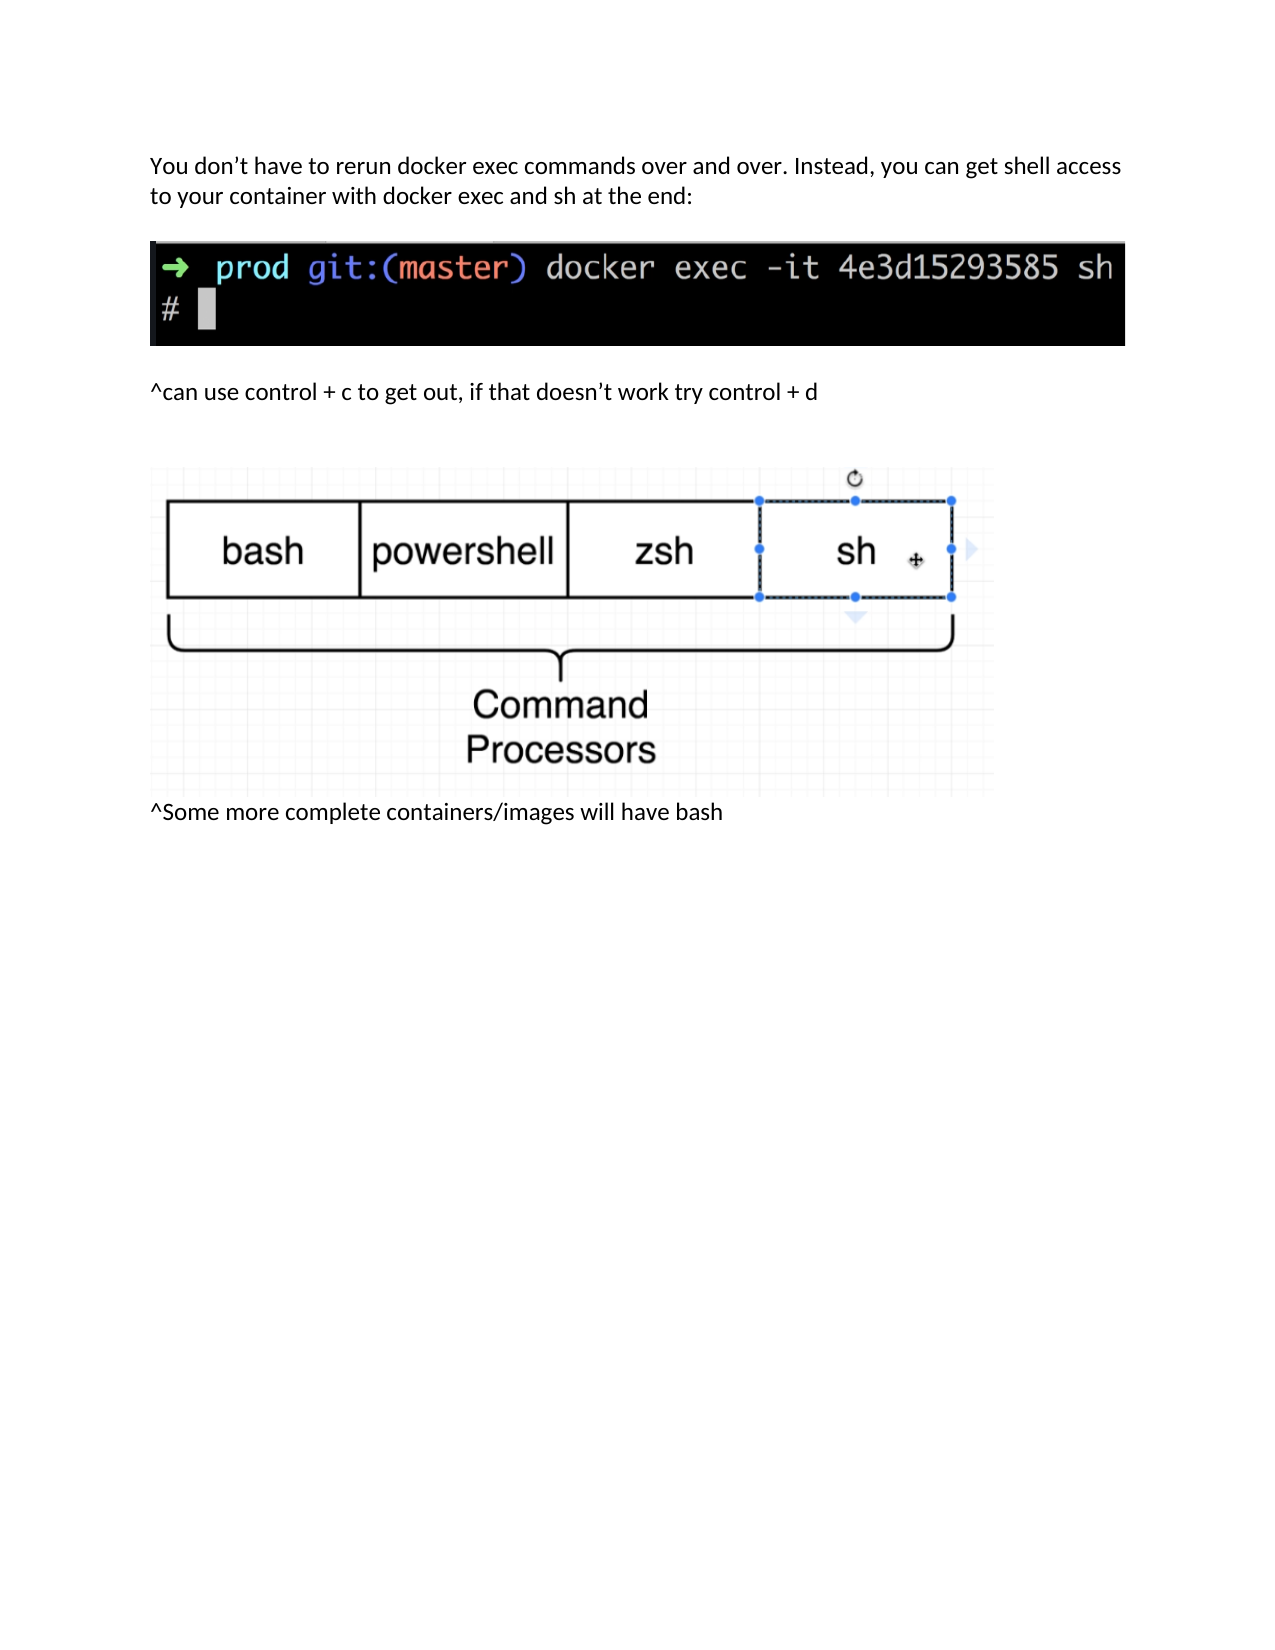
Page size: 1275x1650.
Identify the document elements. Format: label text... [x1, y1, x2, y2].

text You don’t have to rerun docker exec commands over and over. Instead, you can get shell access to your container with docker exec and sh at the end: [150, 150, 1125, 211]
text ^can use control + c to get out, if that doesn’t work try control + d [150, 376, 1125, 406]
picture [150, 467, 994, 797]
picture [150, 241, 1125, 346]
text ^Some more complete containers/images will have bash [150, 796, 1125, 827]
